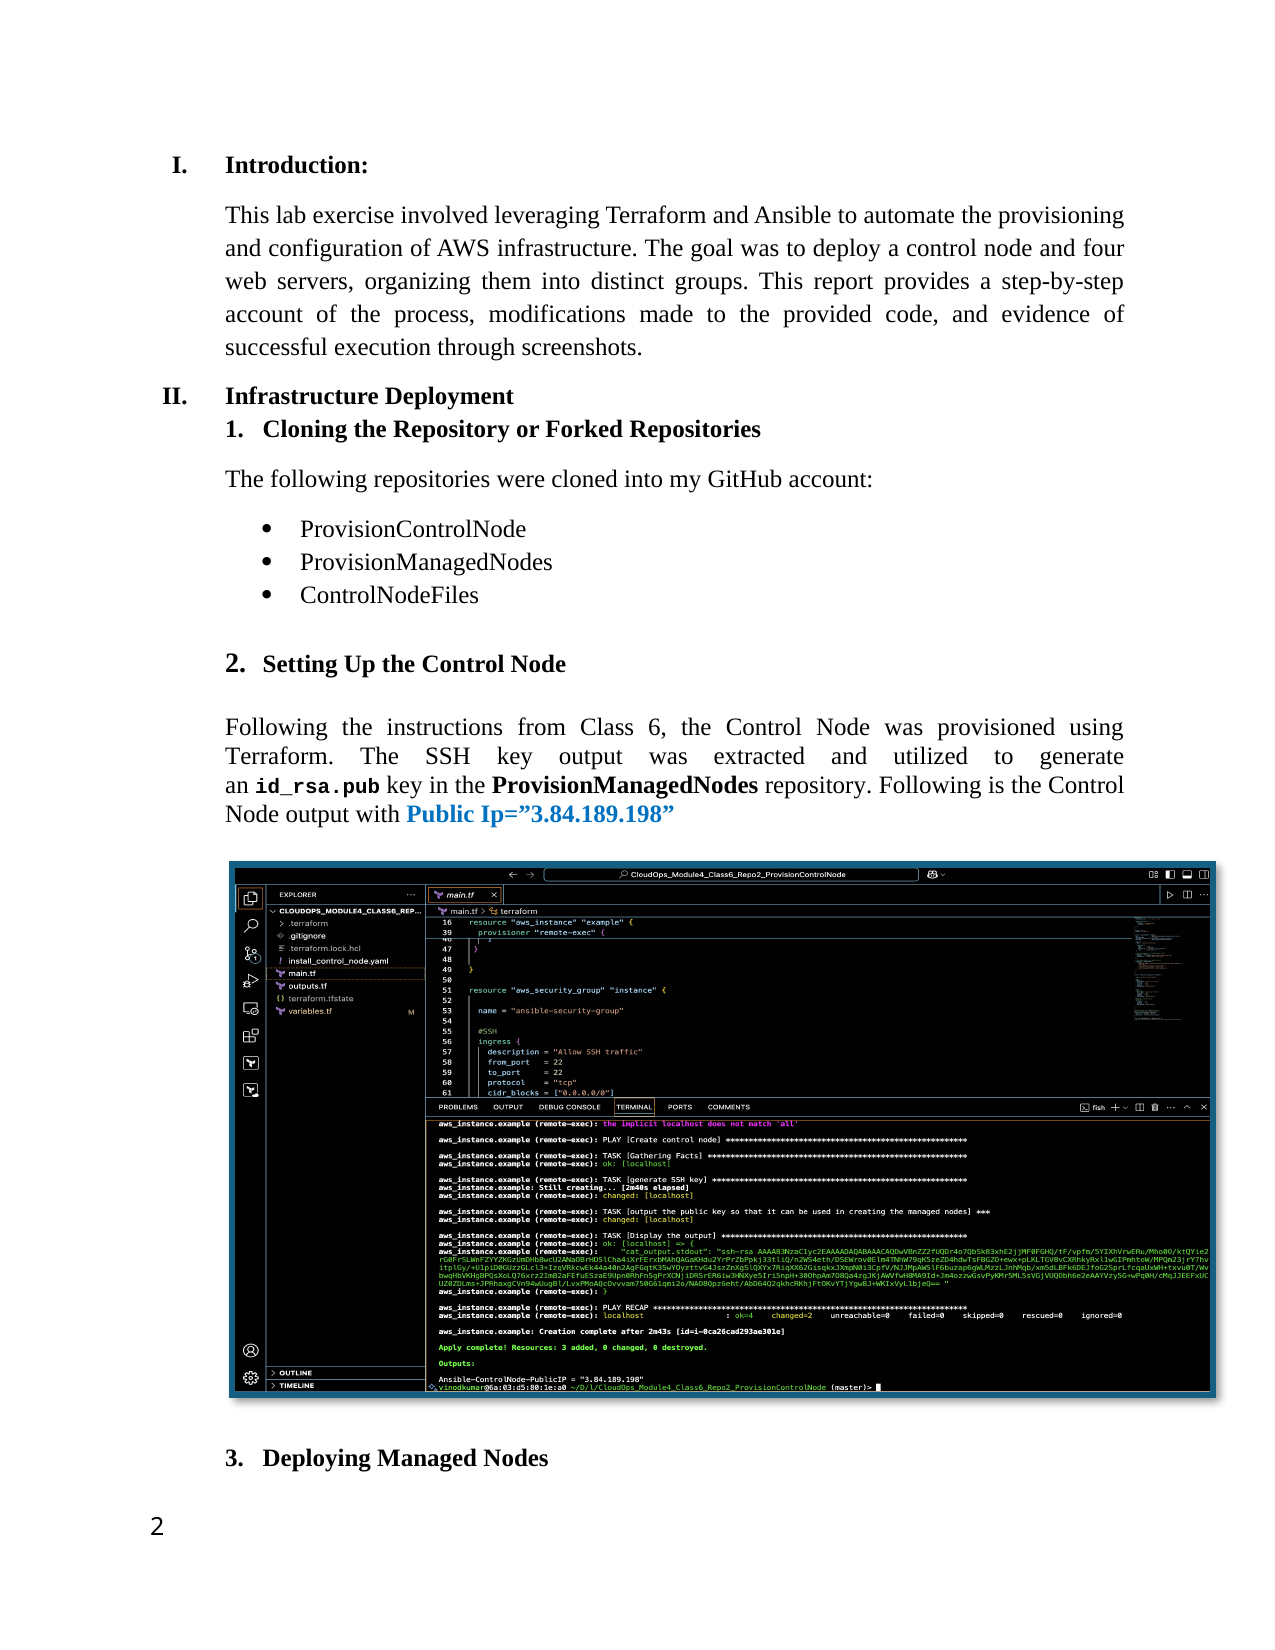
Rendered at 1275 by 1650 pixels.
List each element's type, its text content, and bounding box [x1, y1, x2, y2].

text The following repositories were cloned into my GitHub account: [225, 464, 1125, 493]
list Setting Up the Control Node [225, 646, 1125, 678]
list Introduction: [187, 150, 1125, 179]
text Following the instructions from Class 6, the Control Node was provisioned using Terraform. The SSH key output was extracted and utilized to generate an id_rsa.pub key in the ProvisionManagedNodes repository. Following is the Control Node output with Public Ip=”3.84.189.198” [225, 712, 1125, 828]
list ProvisionManagedNodes [262, 547, 1125, 576]
list Infrastructure Deployment [187, 381, 1125, 410]
list Cloning the Repository or Forked Repositories [225, 414, 1125, 443]
list Deploying Managed Nodes [225, 1443, 1125, 1472]
text This lab exercise involved leveraging Terraform and Ansible to automate the provisioning and configuration of AWS infrastructure. The goal was to deploy a control node and four web servers, organizing them into distinct groups. This report provides a step-by-step account of the process, modifications made to the provided code, and evidence of successful execution through screenshots. [225, 200, 1125, 361]
list ProvisionControlNode [262, 514, 1125, 543]
list ControlNodeFiles [262, 580, 1125, 609]
picture [235, 868, 1210, 1392]
